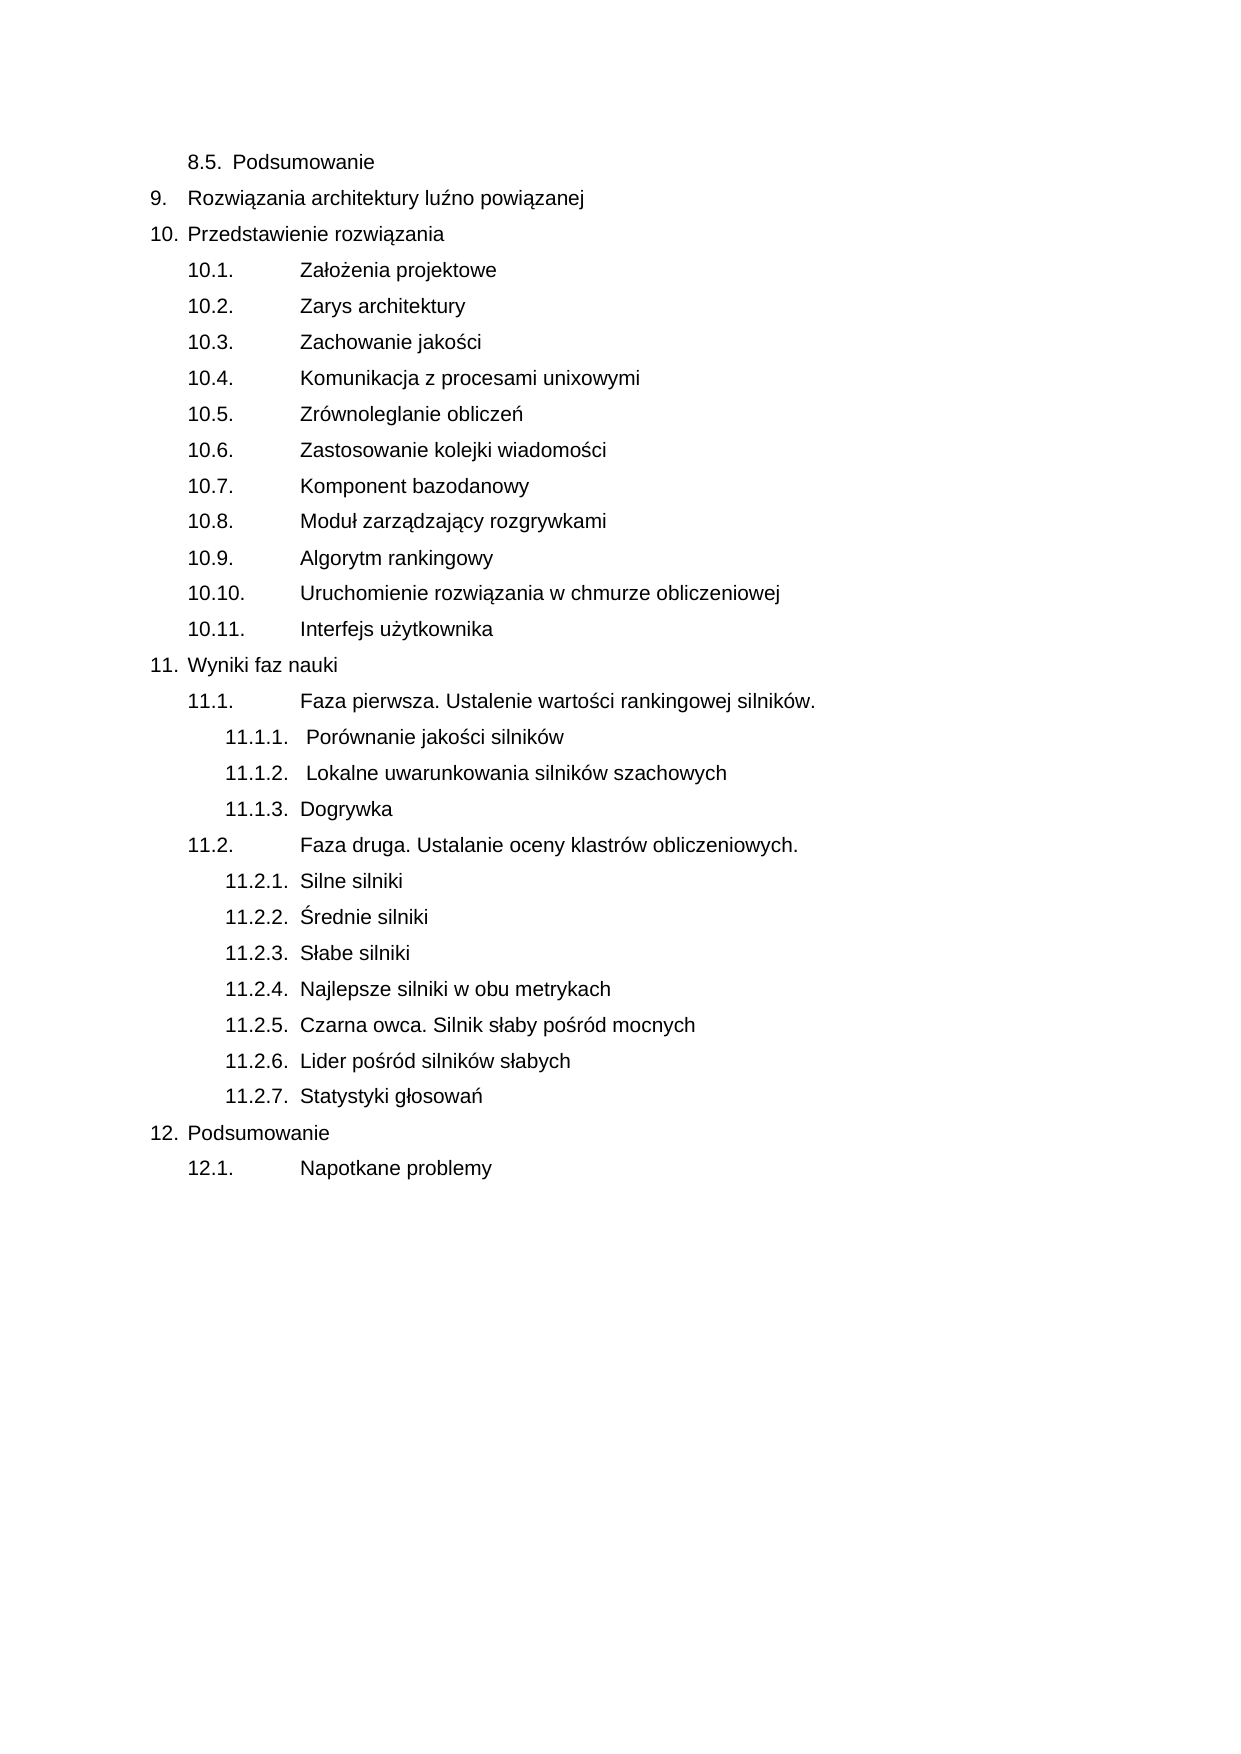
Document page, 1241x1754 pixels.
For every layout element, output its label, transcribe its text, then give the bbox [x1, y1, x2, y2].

list Czarna owca. Silnik słaby pośród mocnych [225, 1012, 1090, 1036]
list Podsumowanie [150, 1120, 1090, 1144]
list Porównanie jakości silników [225, 725, 1090, 749]
list Algorytm rankingowy [187, 545, 1090, 569]
list Faza druga. Ustalanie oceny klastrów obliczeniowych. [187, 833, 1090, 857]
list Napotkane problemy [187, 1156, 1090, 1180]
list Silne silniki [225, 869, 1090, 893]
list Średnie silniki [225, 905, 1090, 929]
list Zachowanie jakości [187, 330, 1090, 354]
list Komponent bazodanowy [187, 473, 1090, 497]
list Podsumowanie [187, 150, 1090, 174]
list Zastosowanie kolejki wiadomości [187, 437, 1090, 461]
list Moduł zarządzający rozgrywkami [187, 509, 1090, 533]
list Słabe silniki [225, 941, 1090, 964]
list Komunikacja z procesami unixowymi [187, 366, 1090, 389]
list Dogrywka [225, 797, 1090, 821]
list Faza pierwsza. Ustalenie wartości rankingowej silników. [187, 689, 1090, 713]
list Statystyki głosowań [225, 1084, 1090, 1108]
list Rozwiązania architektury luźno powiązanej [150, 186, 1090, 210]
list Wyniki faz nauki [150, 653, 1090, 677]
list Lokalne uwarunkowania silników szachowych [225, 761, 1090, 785]
list Interfejs użytkownika [187, 617, 1090, 641]
list Lider pośród silników słabych [225, 1048, 1090, 1072]
list Najlepsze silniki w obu metrykach [225, 977, 1090, 1001]
list Założenia projektowe [187, 258, 1090, 282]
list Zrównoleglanie obliczeń [187, 402, 1090, 426]
list Uruchomienie rozwiązania w chmurze obliczeniowej [187, 581, 1090, 605]
list Przedstawienie rozwiązania [150, 222, 1090, 246]
list Zarys architektury [187, 294, 1090, 318]
